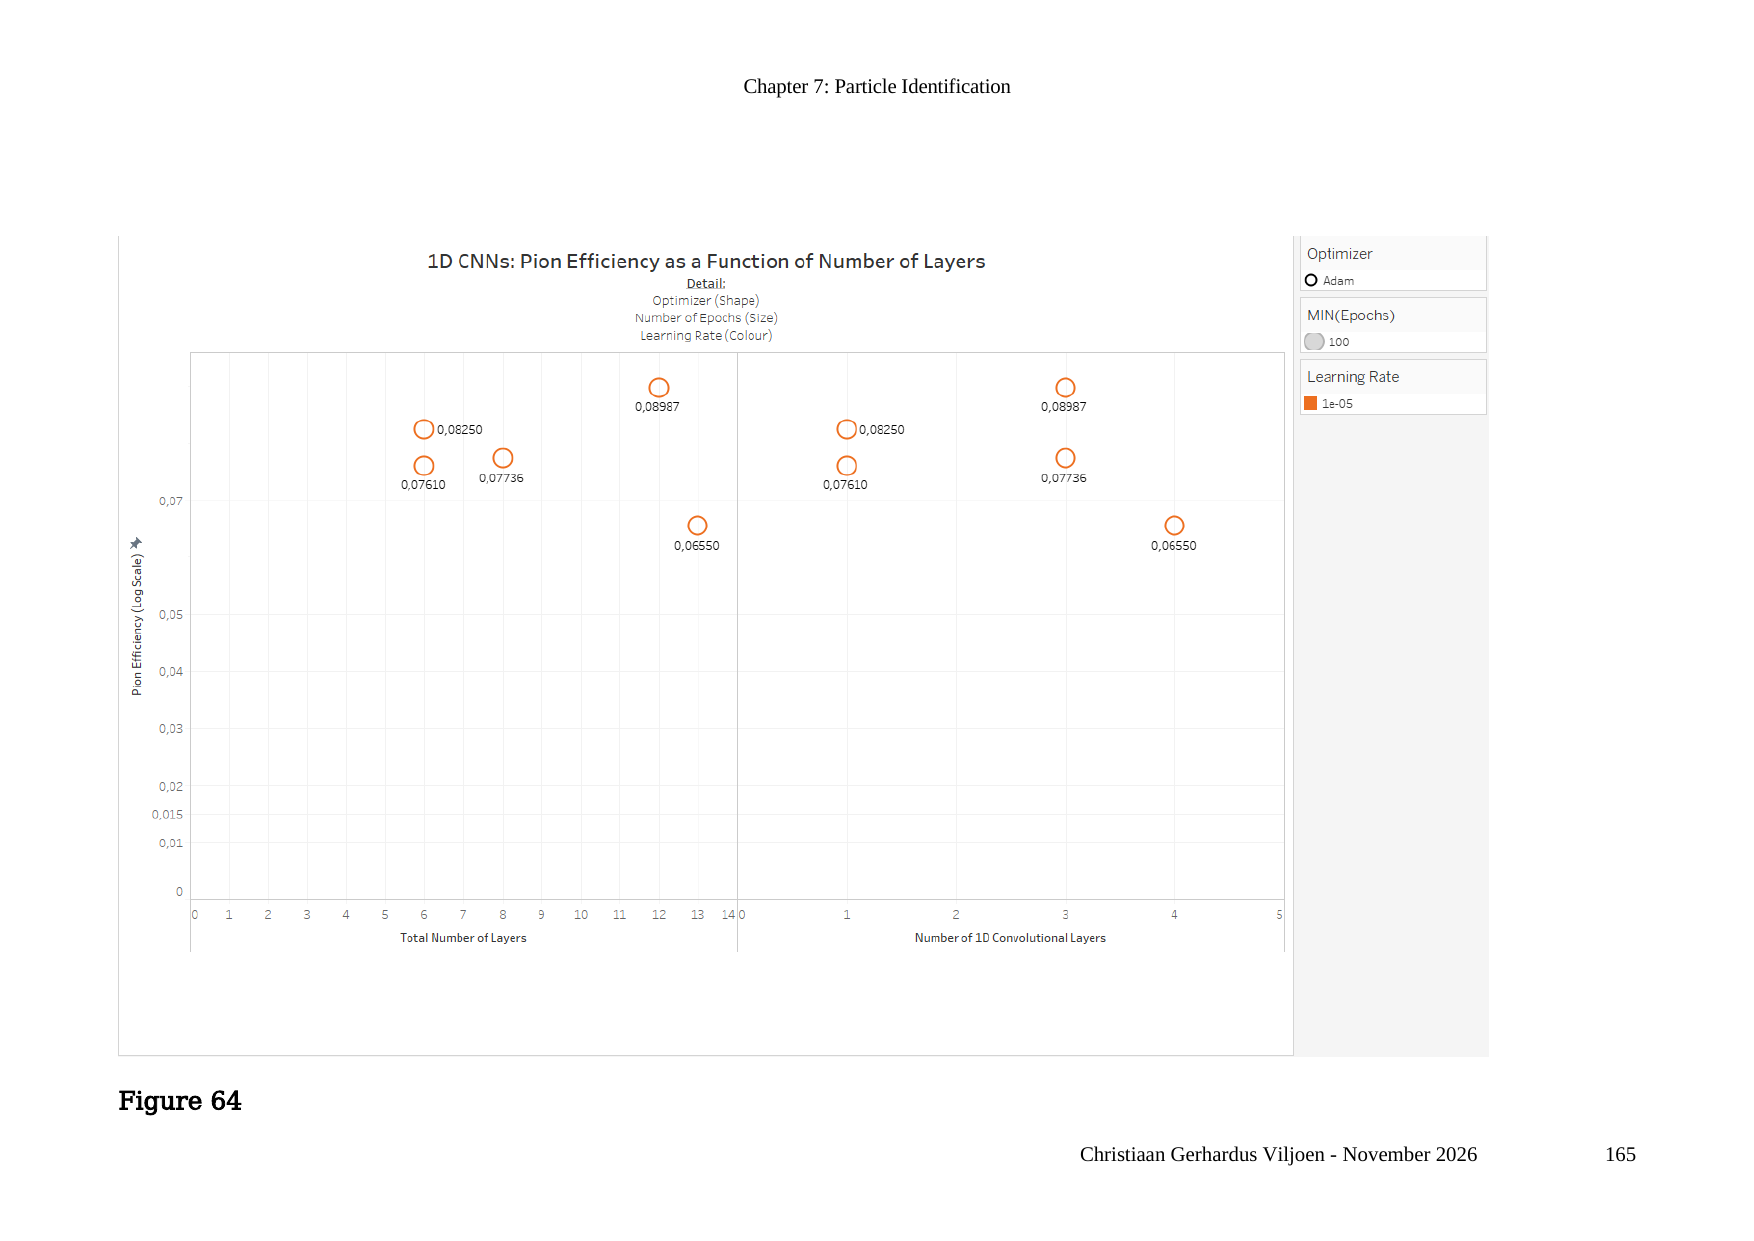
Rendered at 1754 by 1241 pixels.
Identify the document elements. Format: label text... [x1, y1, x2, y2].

picture [118, 236, 1489, 1057]
